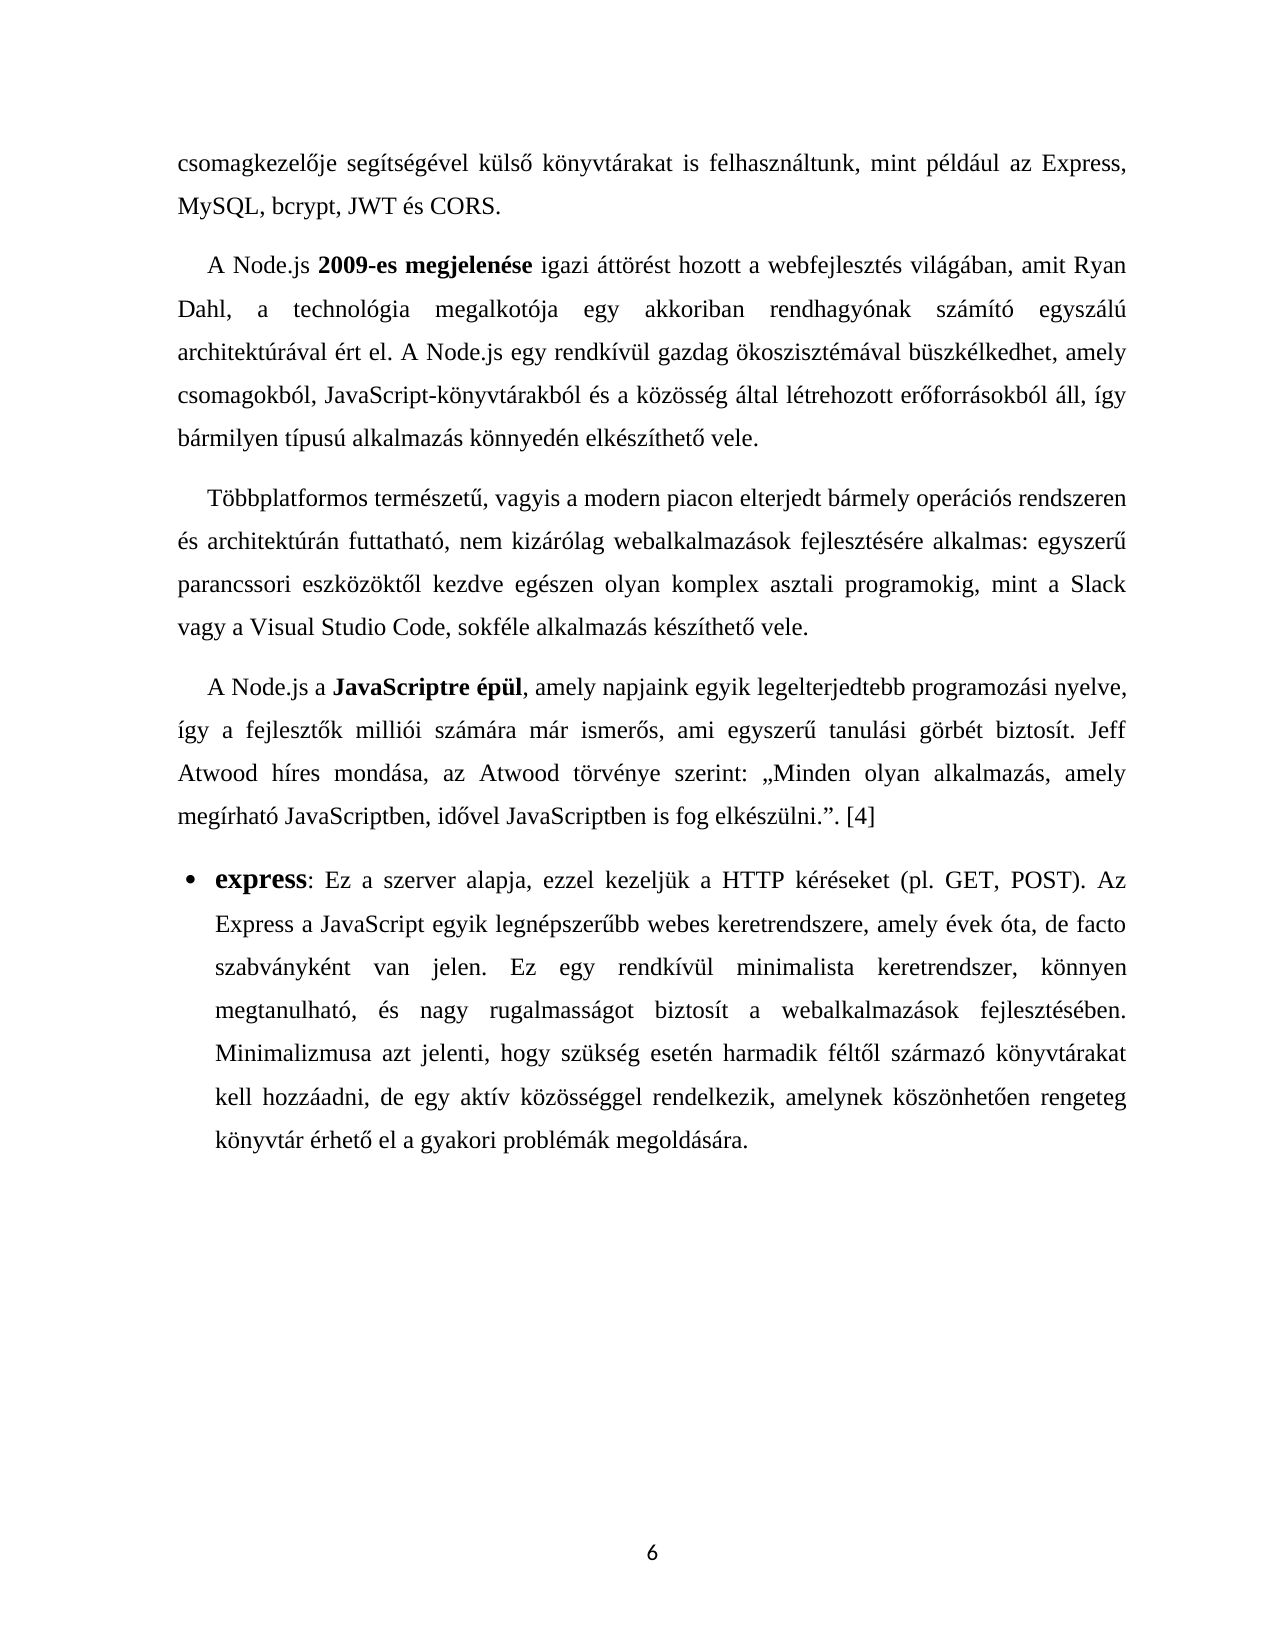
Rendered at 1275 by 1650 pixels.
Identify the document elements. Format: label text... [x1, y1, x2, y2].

text A Node.js a JavaScriptre épül, amely napjaink egyik legelterjedtebb programozási nyelve, így a fejlesztők milliói számára már ismerős, ami egyszerű tanulási görbét biztosít. Jeff Atwood híres mondása, az Atwood törvénye szerint: „Minden olyan alkalmazás, amely megírható JavaScriptben, idővel JavaScriptben is fog elkészülni.”. [4] [177, 672, 1127, 830]
text Többplatformos természetű, vagyis a modern piacon elterjedt bármely operációs rendszeren és architektúrán futtatható, nem kizárólag webalkalmazások fejlesztésére alkalmas: egyszerű parancssori eszközöktől kezdve egészen olyan komplex asztali programokig, mint a Slack vagy a Visual Studio Code, sokféle alkalmazás készíthető vele. [177, 483, 1127, 641]
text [177, 148, 1127, 219]
list express: Ez a szerver alapja, ezzel kezeljük a HTTP kéréseket (pl. GET, POST). Az Express a JavaScript egyik legnépszerűbb webes keretrendszere, amely évek óta, de facto szabványként van jelen. Ez egy rendkívül minimalista keretrendszer, könnyen megtanulható, és nagy rugalmasságot biztosít a webalkalmazások fejlesztésében. Minimalizmusa azt jelenti, hogy szükség esetén harmadik féltől származó könyvtárakat kell hozzáadni, de egy aktív közösséggel rendelkezik, amelynek köszönhetően rengeteg könyvtár érhető el a gyakori problémák megoldására. [186, 861, 1127, 1153]
text A Node.js 2009-es megjelenése igazi áttörést hozott a webfejlesztés világában, amit Ryan Dahl, a technológia megalkotója egy akkoriban rendhagyónak számító egyszálú architektúrával ért el. A Node.js egy rendkívül gazdag ökoszisztémával büszkélkedhet, amely csomagokból, JavaScript-könyvtárakból és a közösség által létrehozott erőforrásokból áll, így bármilyen típusú alkalmazás könnyedén elkészíthető vele. [177, 251, 1127, 452]
